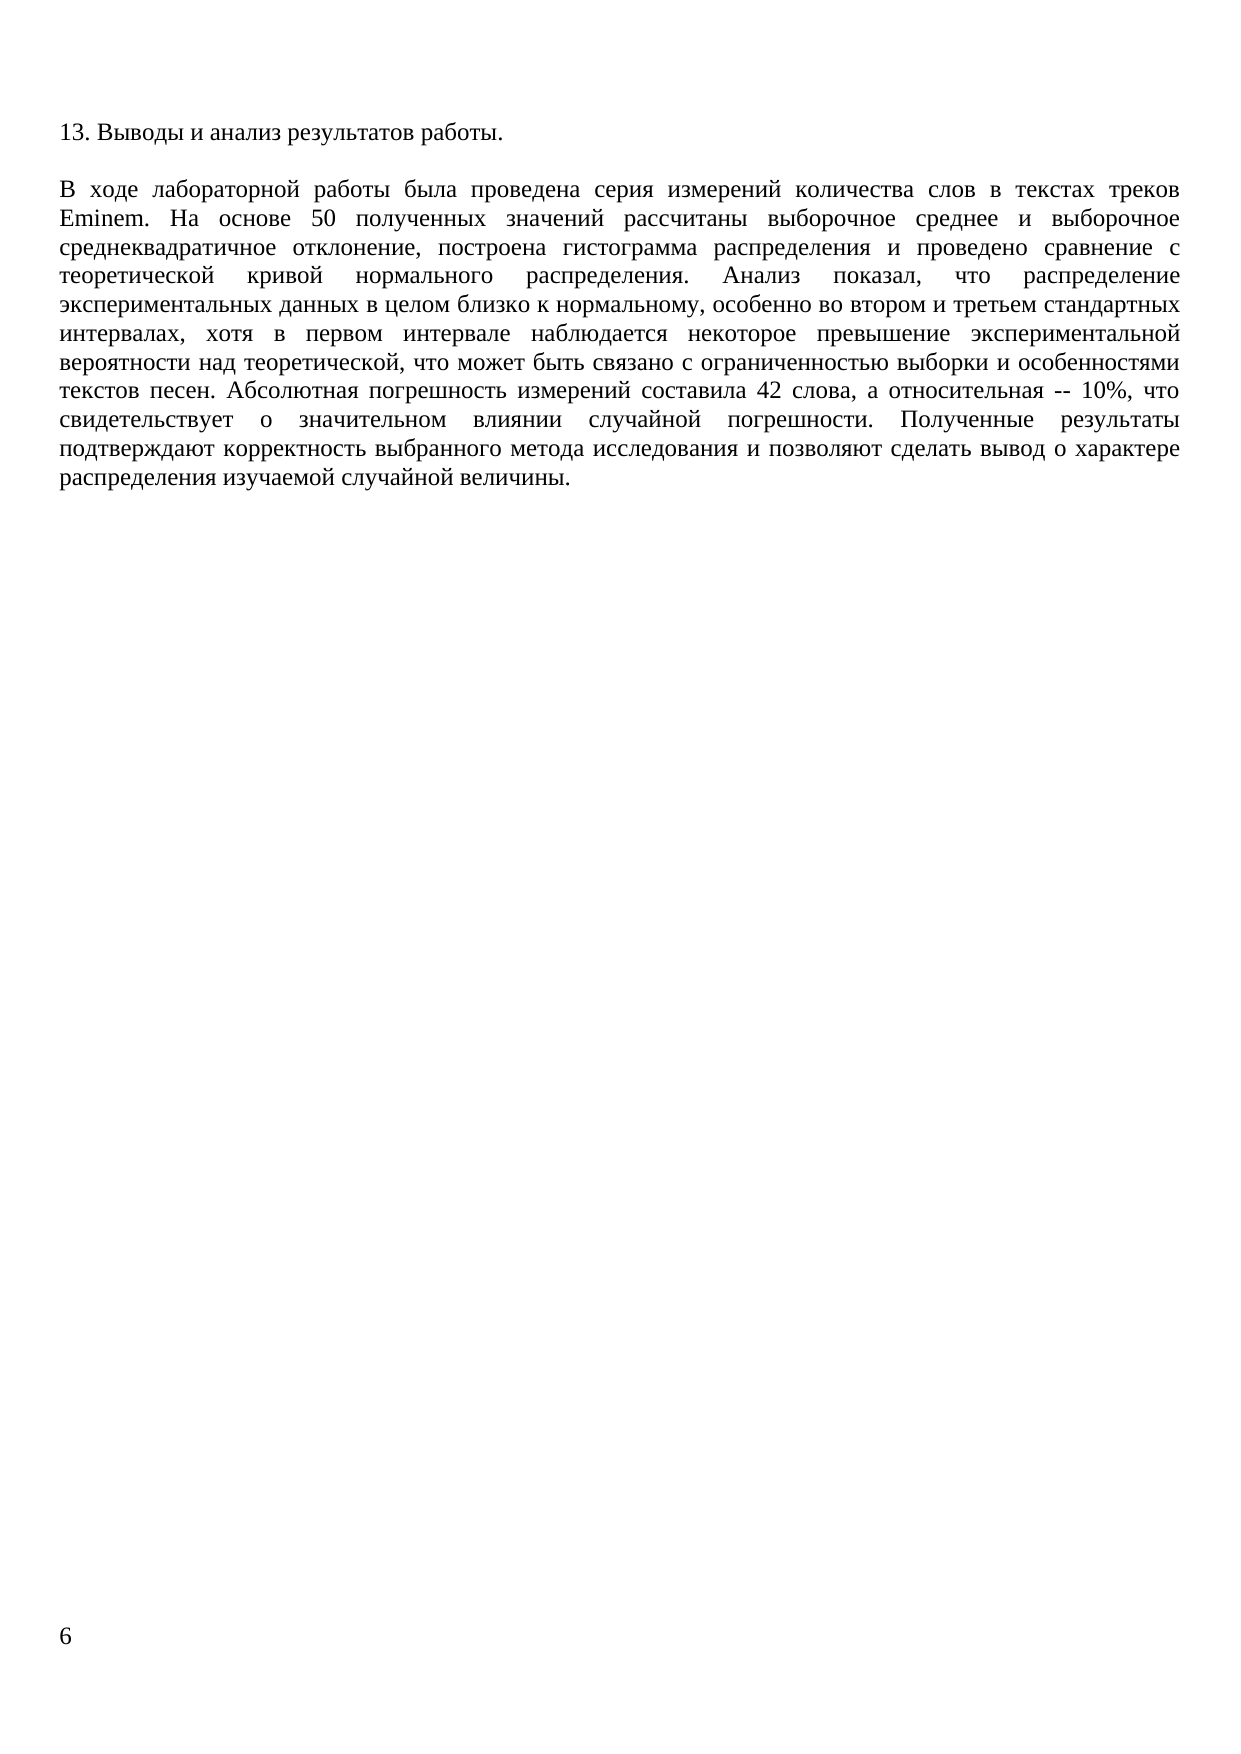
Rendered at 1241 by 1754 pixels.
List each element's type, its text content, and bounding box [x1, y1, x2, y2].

text В ходе лабораторной работы была проведена серия измерений количества слов в текстах треков Eminem. На основе 50 полученных значений рассчитаны выборочное среднее и выборочное среднеквадратичное отклонение, построена гистограмма распределения и проведено сравнение с теоретической кривой нормального распределения. Анализ показал, что распределение экспериментальных данных в целом близко к нормальному, особенно во втором и третьем стандартных интервалах, хотя в первом интервале наблюдается некоторое превышение экспериментальной вероятности над теоретической, что может быть связано с ограниченностью выборки и особенностями текстов песен. Абсолютная погрешность измерений составила 42 слова, а относительная -- 10%, что свидетельствует о значительном влиянии случайной погрешности. Полученные результаты подтверждают корректность выбранного метода исследования и позволяют сделать вывод о характере распределения изучаемой случайной величины.14. Дополнительные задания. [59, 174, 1181, 490]
text 13. Выводы и анализ результатов работы. [59, 117, 1181, 145]
